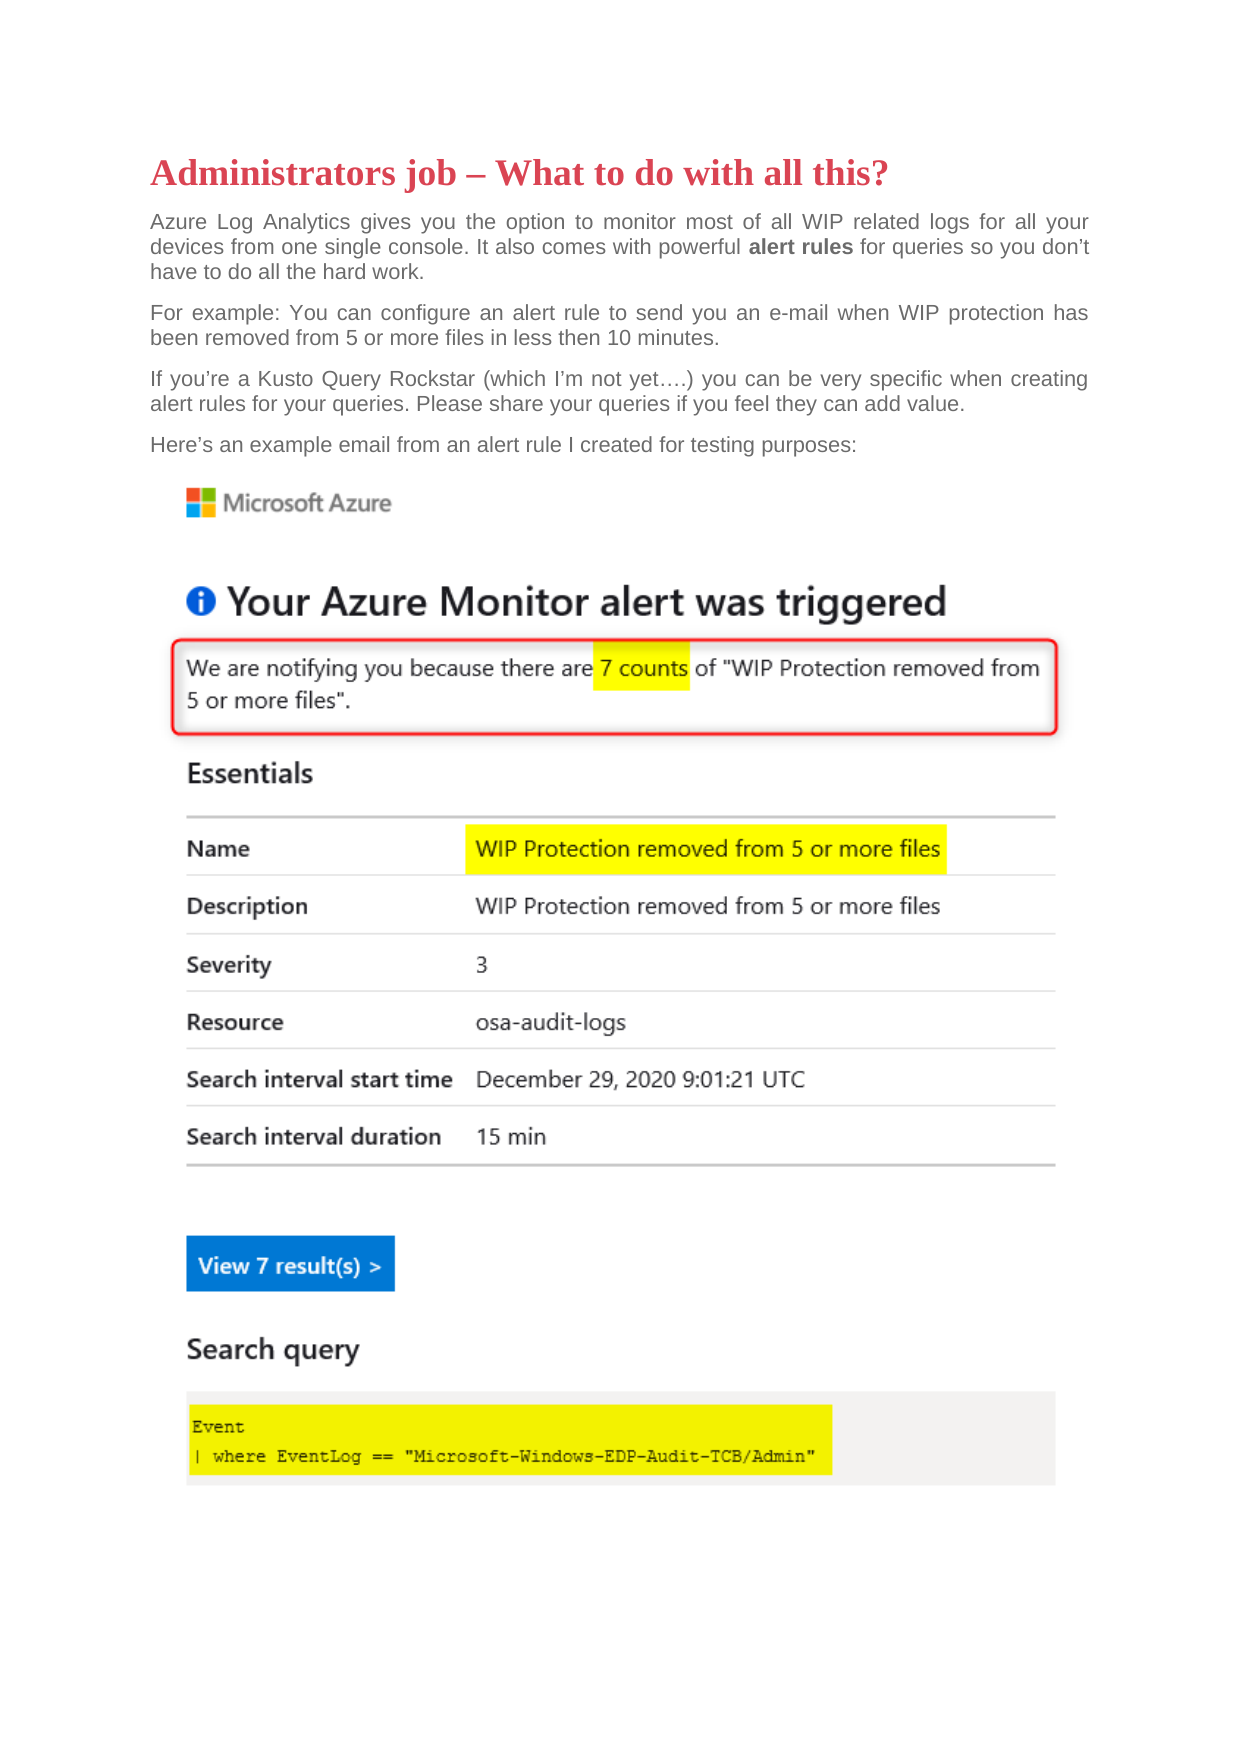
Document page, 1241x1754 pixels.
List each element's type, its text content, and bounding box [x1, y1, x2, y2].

text Administrators job – What to do with all this? [150, 150, 1090, 193]
text Azure Log Analytics gives you the option to monitor most of all WIP related logs for all your devices from one single console. It also comes with powerful alert rules for queries so you don’t have to do all the hard work. [150, 209, 1090, 284]
text If you’re a Kusto Query Rockstar (which I’m not yet….) you can be very specific when creating alert rules for your queries. Please share your queries if you feel they can add value. [150, 366, 1090, 416]
text Here’s an example email from an alert rule I created for testing purposes: [150, 432, 1090, 457]
picture [150, 472, 1091, 1515]
text For example: You can configure an alert rule to send you an e-mail when WIP protection has been removed from 5 or more files in less then 10 minutes. [150, 300, 1090, 350]
